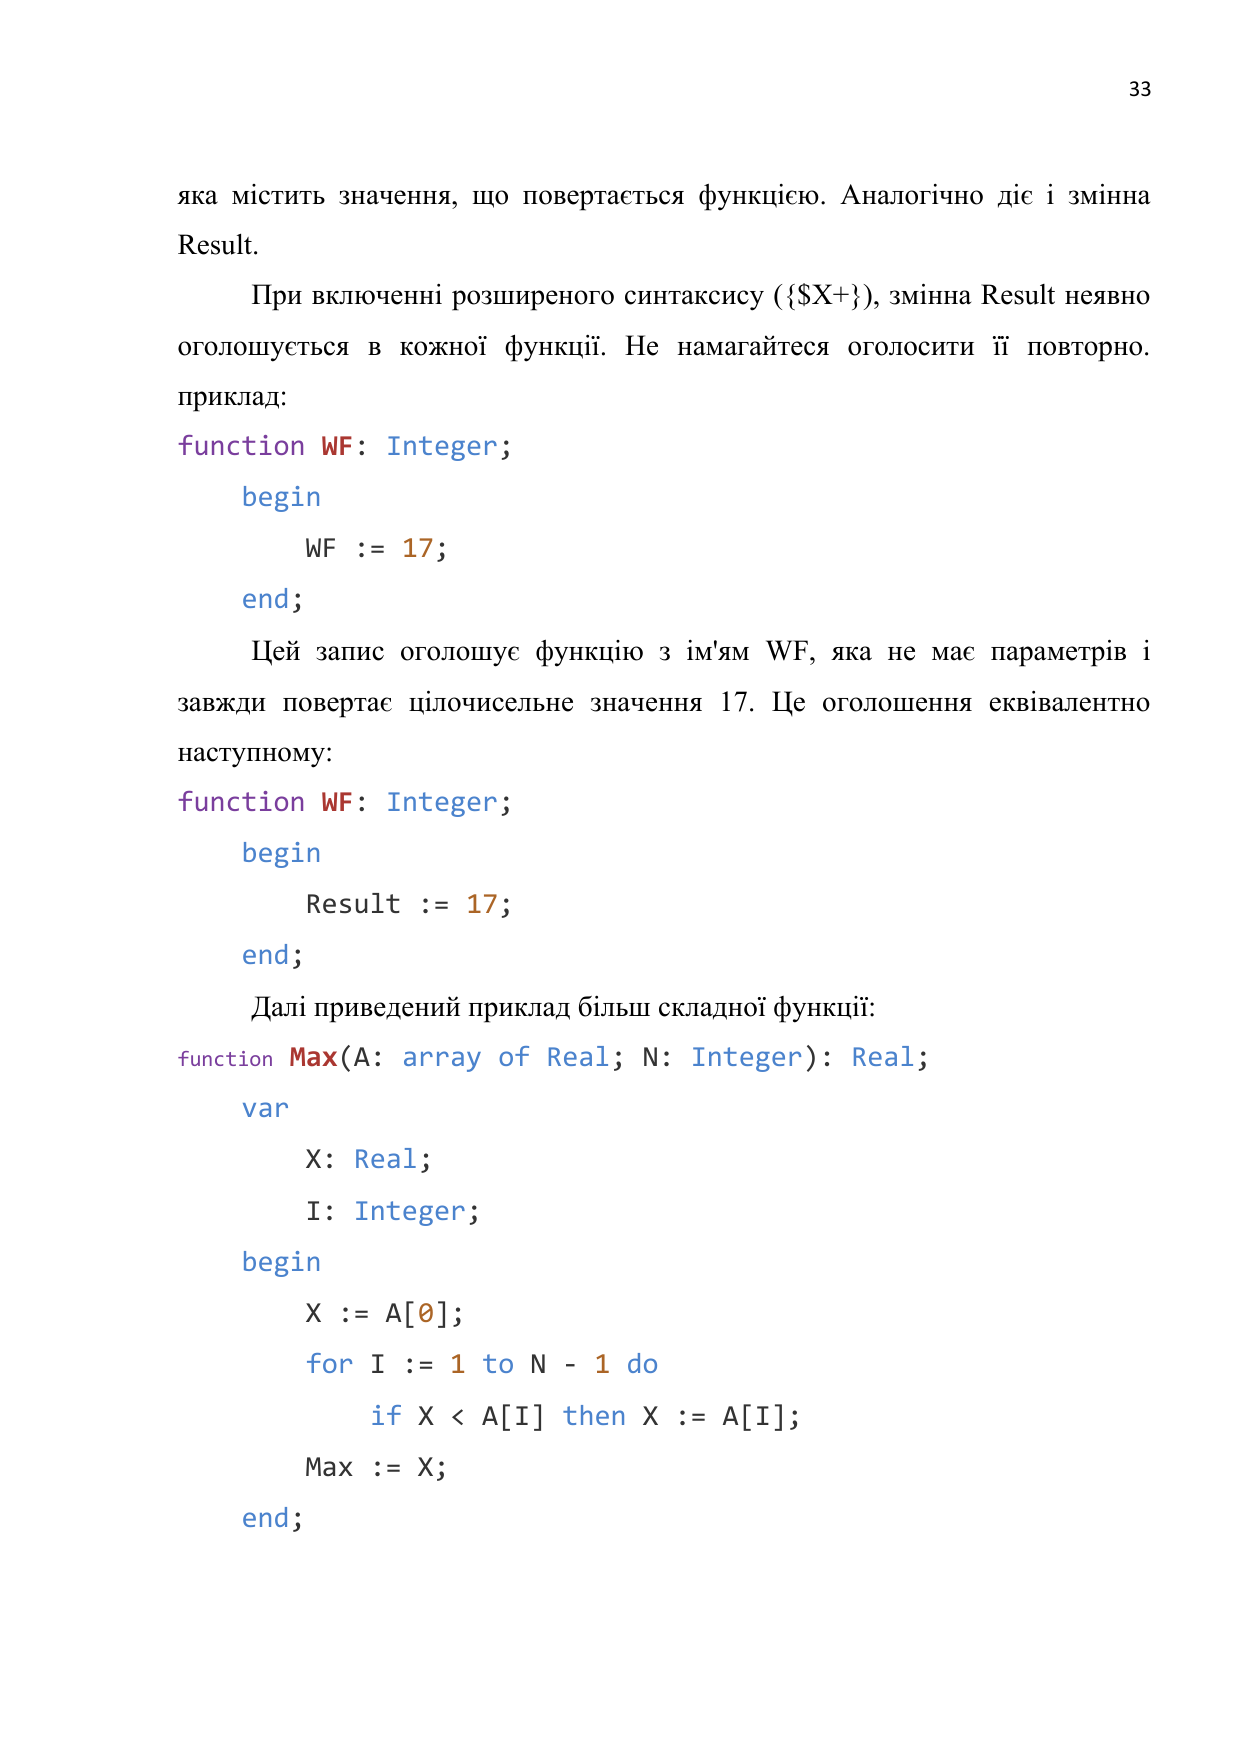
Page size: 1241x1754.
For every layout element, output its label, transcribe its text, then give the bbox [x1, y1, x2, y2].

text function Max(A: array of Real; N: Integer): Real; [177, 1039, 1152, 1074]
text function WF: Integer; [177, 428, 1152, 462]
text end; [177, 938, 1152, 972]
text for I := 1 to N - 1 do [177, 1347, 1152, 1381]
text if X < A[I] then X := A[I]; [177, 1398, 1152, 1432]
text Max := X; [177, 1449, 1152, 1484]
text WF := 17; [177, 531, 1152, 565]
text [177, 177, 1152, 261]
text end; [177, 582, 1152, 616]
text var [177, 1091, 1152, 1125]
text begin [177, 1244, 1152, 1279]
text X := A[0]; [177, 1296, 1152, 1330]
text Далі приведений приклад більш складної функції: [177, 989, 1152, 1023]
text I: Integer; [177, 1193, 1152, 1227]
text X: Real; [177, 1142, 1152, 1176]
text При включенні розширеного синтаксису ({$X+}), змінна Result неявно оголошується в кожної функції. Не намагайтеся оголосити її повторно. приклад: [177, 277, 1152, 412]
text Result := 17; [177, 887, 1152, 921]
text function WF: Integer; [177, 784, 1152, 818]
text begin [177, 479, 1152, 514]
text Цей запис оголошує функцію з ім'ям WF, яка не має параметрів і завжди повертає цілочисельне значення 17. Це оголошення еквівалентно наступному: [177, 633, 1152, 767]
text begin [177, 836, 1152, 870]
text end; [177, 1501, 1152, 1535]
